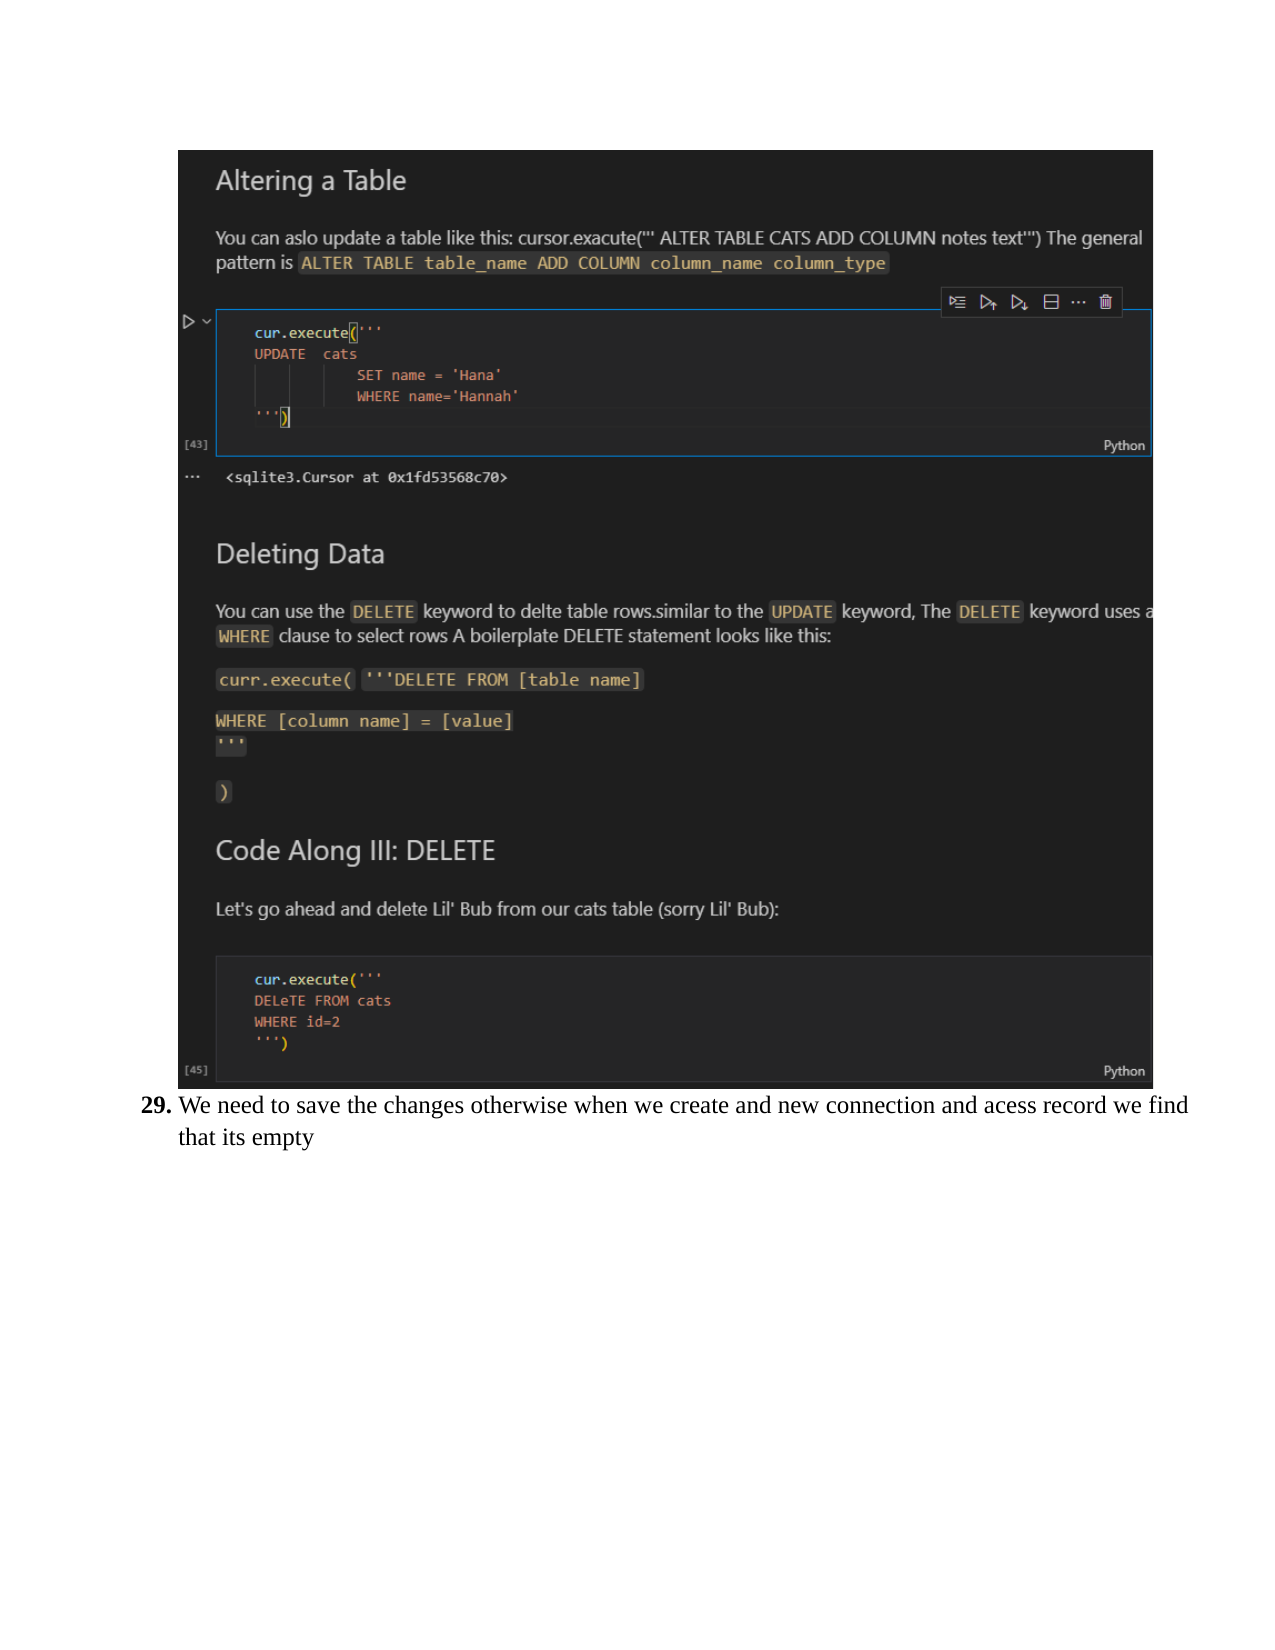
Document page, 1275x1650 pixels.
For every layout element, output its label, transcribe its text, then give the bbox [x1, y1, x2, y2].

picture [178, 150, 1154, 1089]
list We need to save the changes otherwise when we create and new connection and acess record we find that its empty [141, 1091, 1191, 1150]
